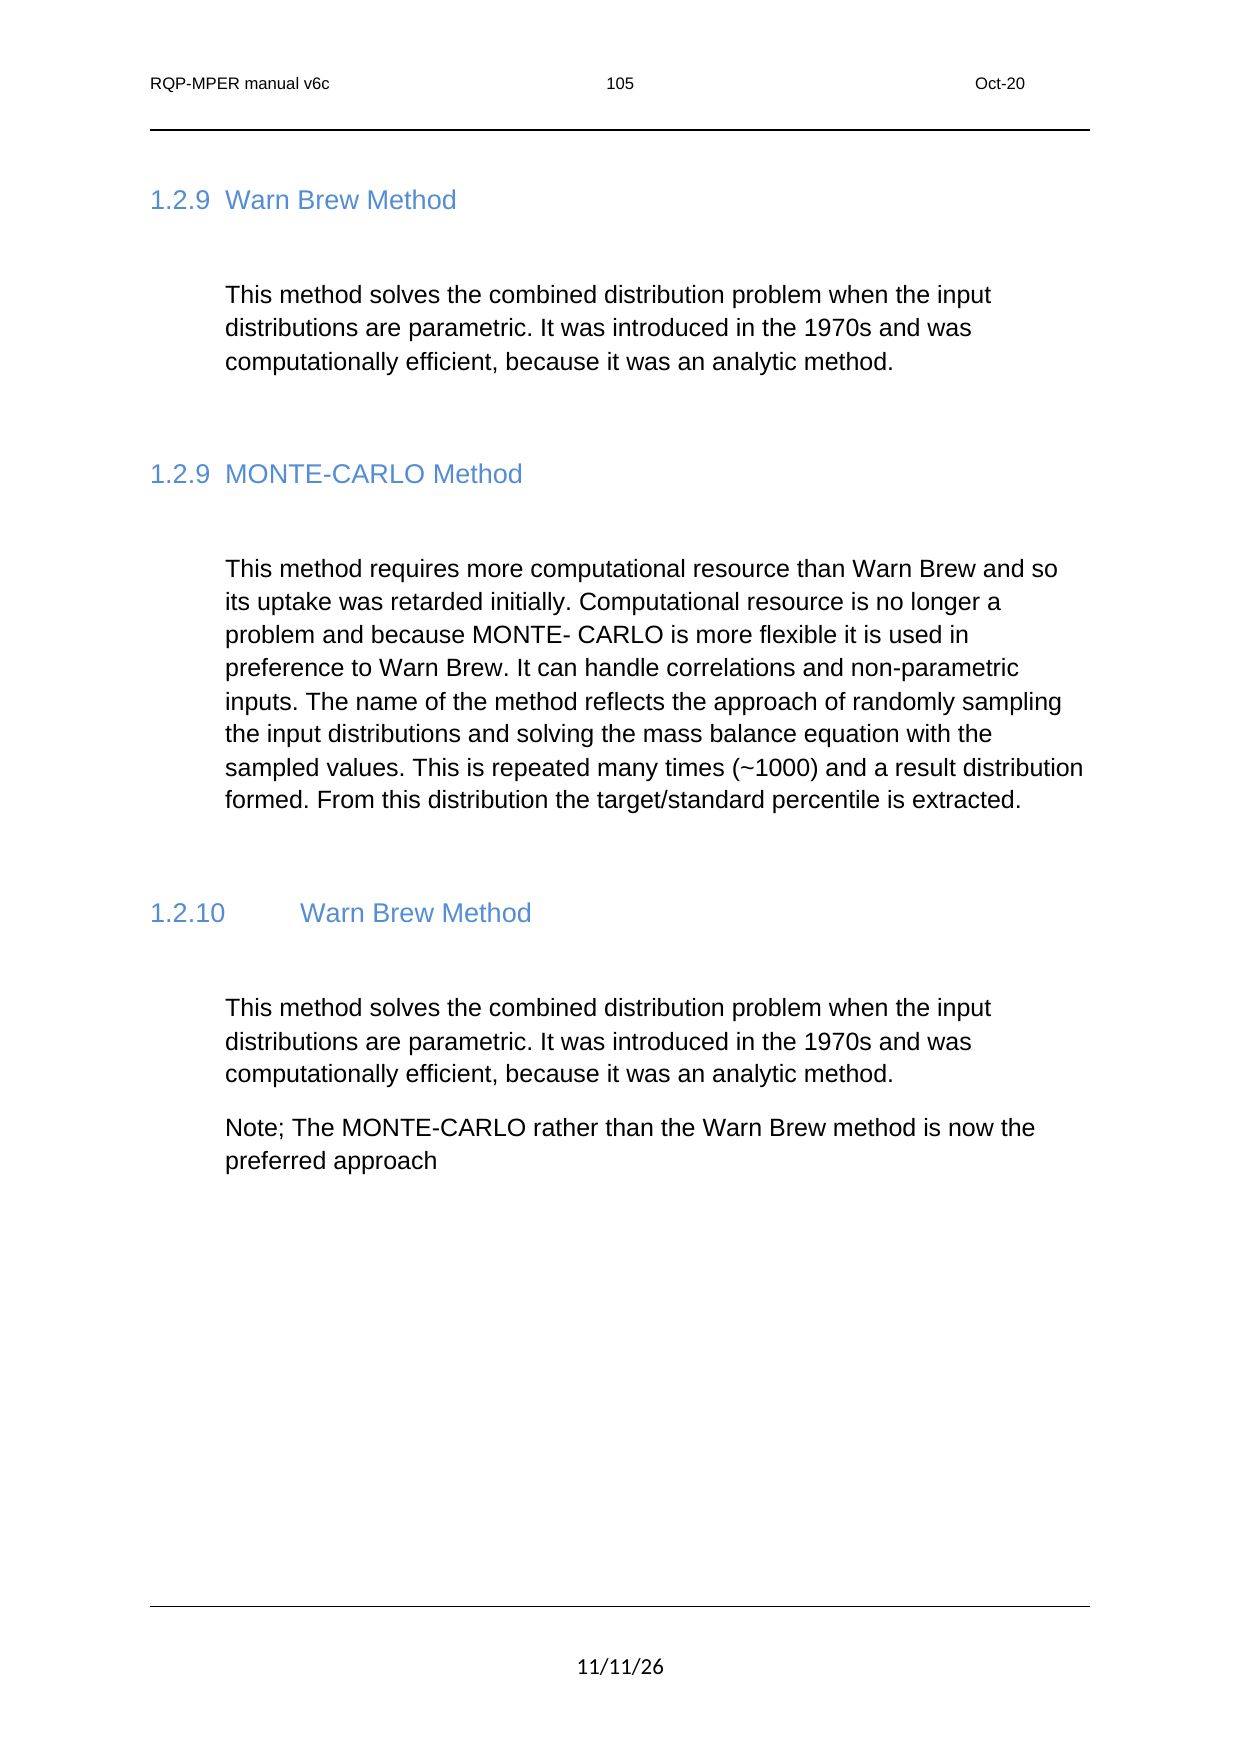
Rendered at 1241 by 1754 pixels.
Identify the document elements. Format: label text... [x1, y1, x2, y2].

text This method solves the combined distribution problem when the input distributions are parametric. It was introduced in the 1970s and was computationally efficient, because it was an analytic method. [225, 993, 1090, 1088]
subtitle 1.2.10 Warn Brew Method [150, 897, 1090, 929]
subtitle 1.2.9 MONTE-CARLO Method [150, 458, 1090, 489]
text Note; The MONTE-CARLO rather than the Warn Brew method is now the preferred approach [225, 1113, 1090, 1175]
subtitle 1.2.9 Warn Brew Method [150, 184, 1090, 216]
text This method solves the combined distribution problem when the input distributions are parametric. It was introduced in the 1970s and was computationally efficient, because it was an analytic method. [225, 280, 1090, 375]
text This method requires more computational resource than Warn Brew and so its uptake was retarded initially. Computational resource is no longer a problem and because MONTE- CARLO is more flexible it is used in preference to Warn Brew. It can handle correlations and non-parametric inputs. The name of the method reflects the approach of randomly sampling the input distributions and solving the mass balance equation with the sampled values. This is repeated many times (~1000) and a result distribution formed. From this distribution the target/standard percentile is extracted. [225, 554, 1090, 814]
